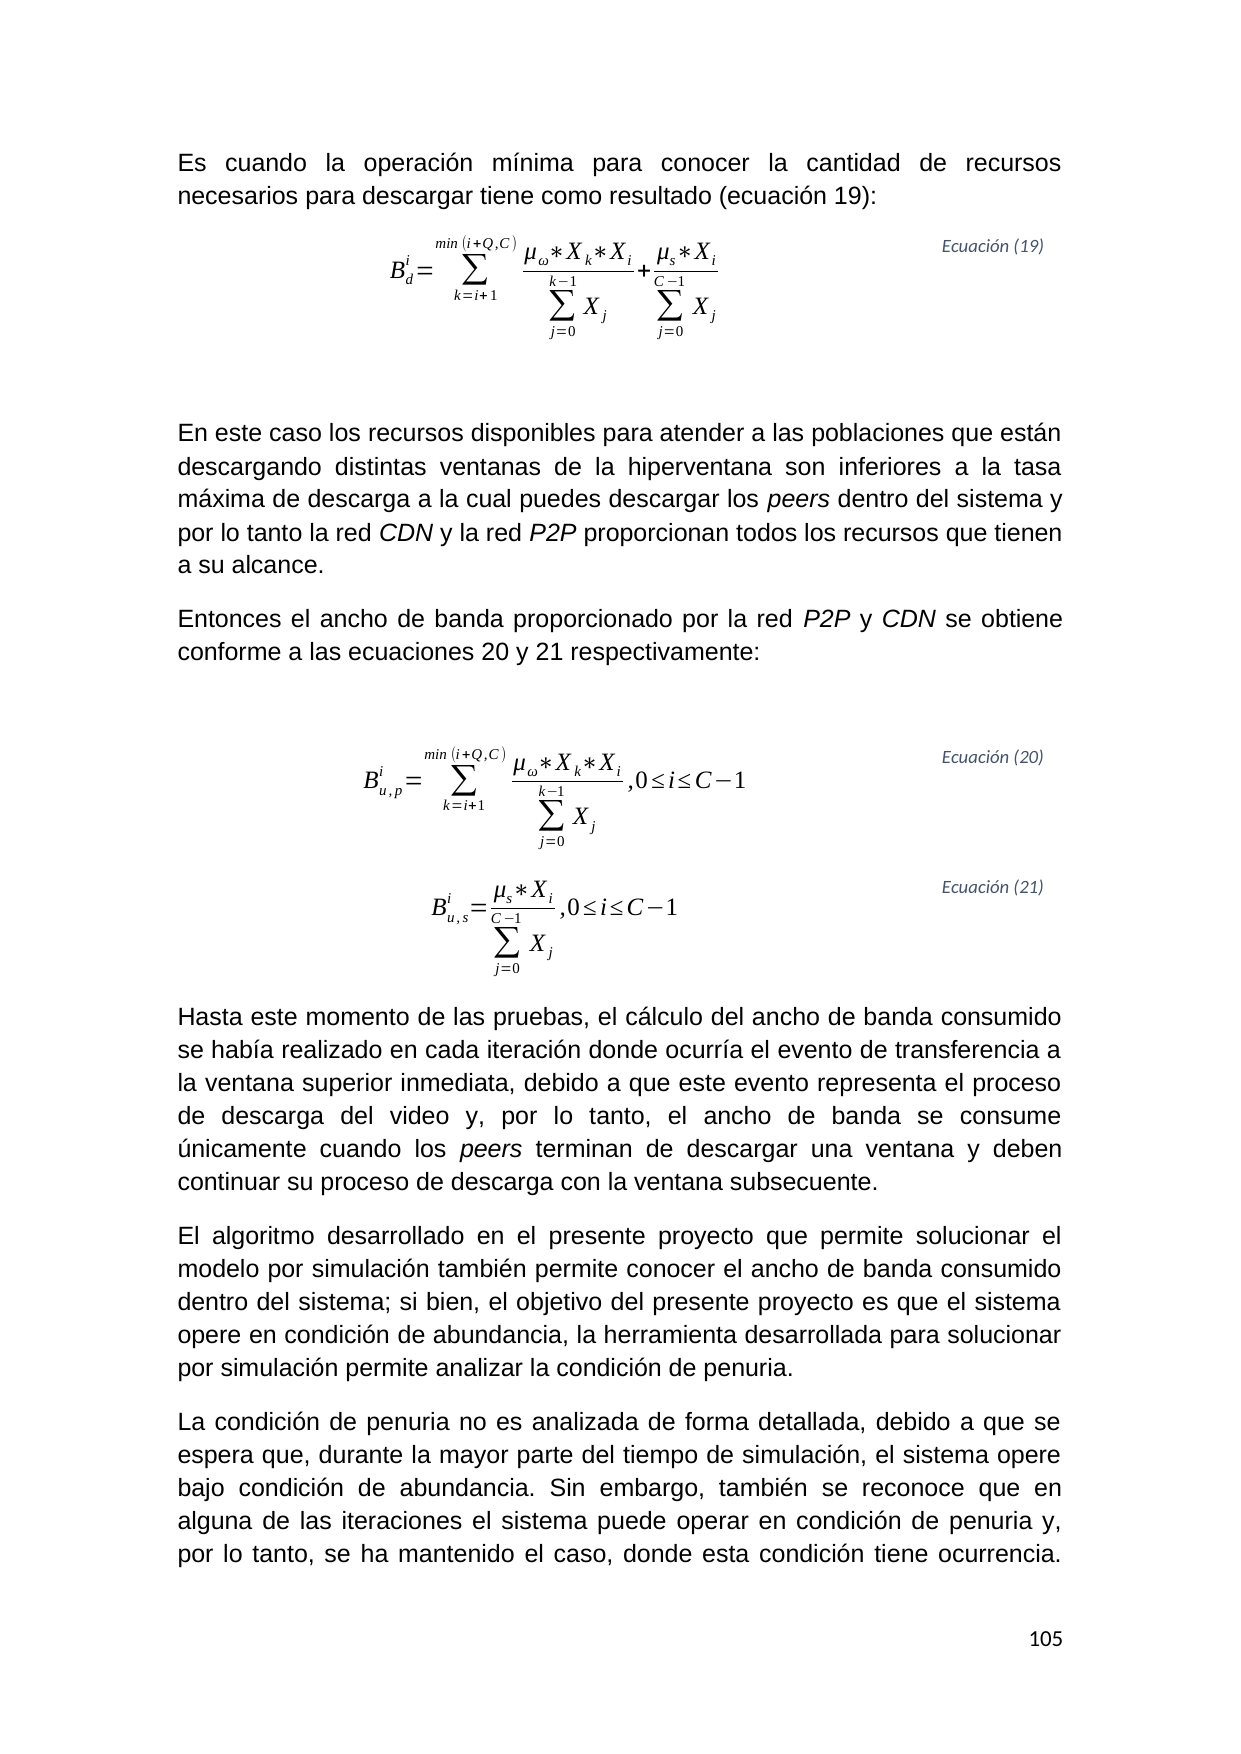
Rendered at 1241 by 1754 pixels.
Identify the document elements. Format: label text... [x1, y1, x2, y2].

table_header [177, 235, 930, 364]
table_cell [177, 875, 930, 1002]
text En este caso los recursos disponibles para atender a las poblaciones que están descargando distintas ventanas de la hiperventana son inferiores a la tasa máxima de descarga a la cual puedes descargar los peers dentro del sistema y por lo tanto la red CDN y la red P2P proporcionan todos los recursos que tienen a su alcance. [177, 418, 1063, 579]
table_header Ecuación (19) [930, 235, 1062, 364]
table_header Ecuación (20) [930, 745, 1062, 875]
text Hasta este momento de las pruebas, el cálculo del ancho de banda consumido se había realizado en cada iteración donde ocurría el evento de transferencia a la ventana superior inmediata, debido a que este evento representa el proceso de descarga del video y, por lo tanto, el ancho de banda se consume únicamente cuando los peers terminan de descargar una ventana y deben continuar su proceso de descarga con la ventana subsecuente. [177, 1002, 1063, 1196]
text Es cuando la operación mínima para conocer la cantidad de recursos necesarios para descargar tiene como resultado (ecuación 19): [177, 148, 1063, 209]
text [177, 1407, 1063, 1568]
table_cell Ecuación (21) [930, 875, 1062, 1002]
table_header [177, 745, 930, 875]
text El algoritmo desarrollado en el presente proyecto que permite solucionar el modelo por simulación también permite conocer el ancho de banda consumido dentro del sistema; si bien, el objetivo del presente proyecto es que el sistema opere en condición de abundancia, la herramienta desarrollada para solucionar por simulación permite analizar la condición de penuria. [177, 1221, 1063, 1382]
text Entonces el ancho de banda proporcionado por la red P2P y CDN se obtiene conforme a las ecuaciones 20 y 21 respectivamente: [177, 604, 1063, 666]
